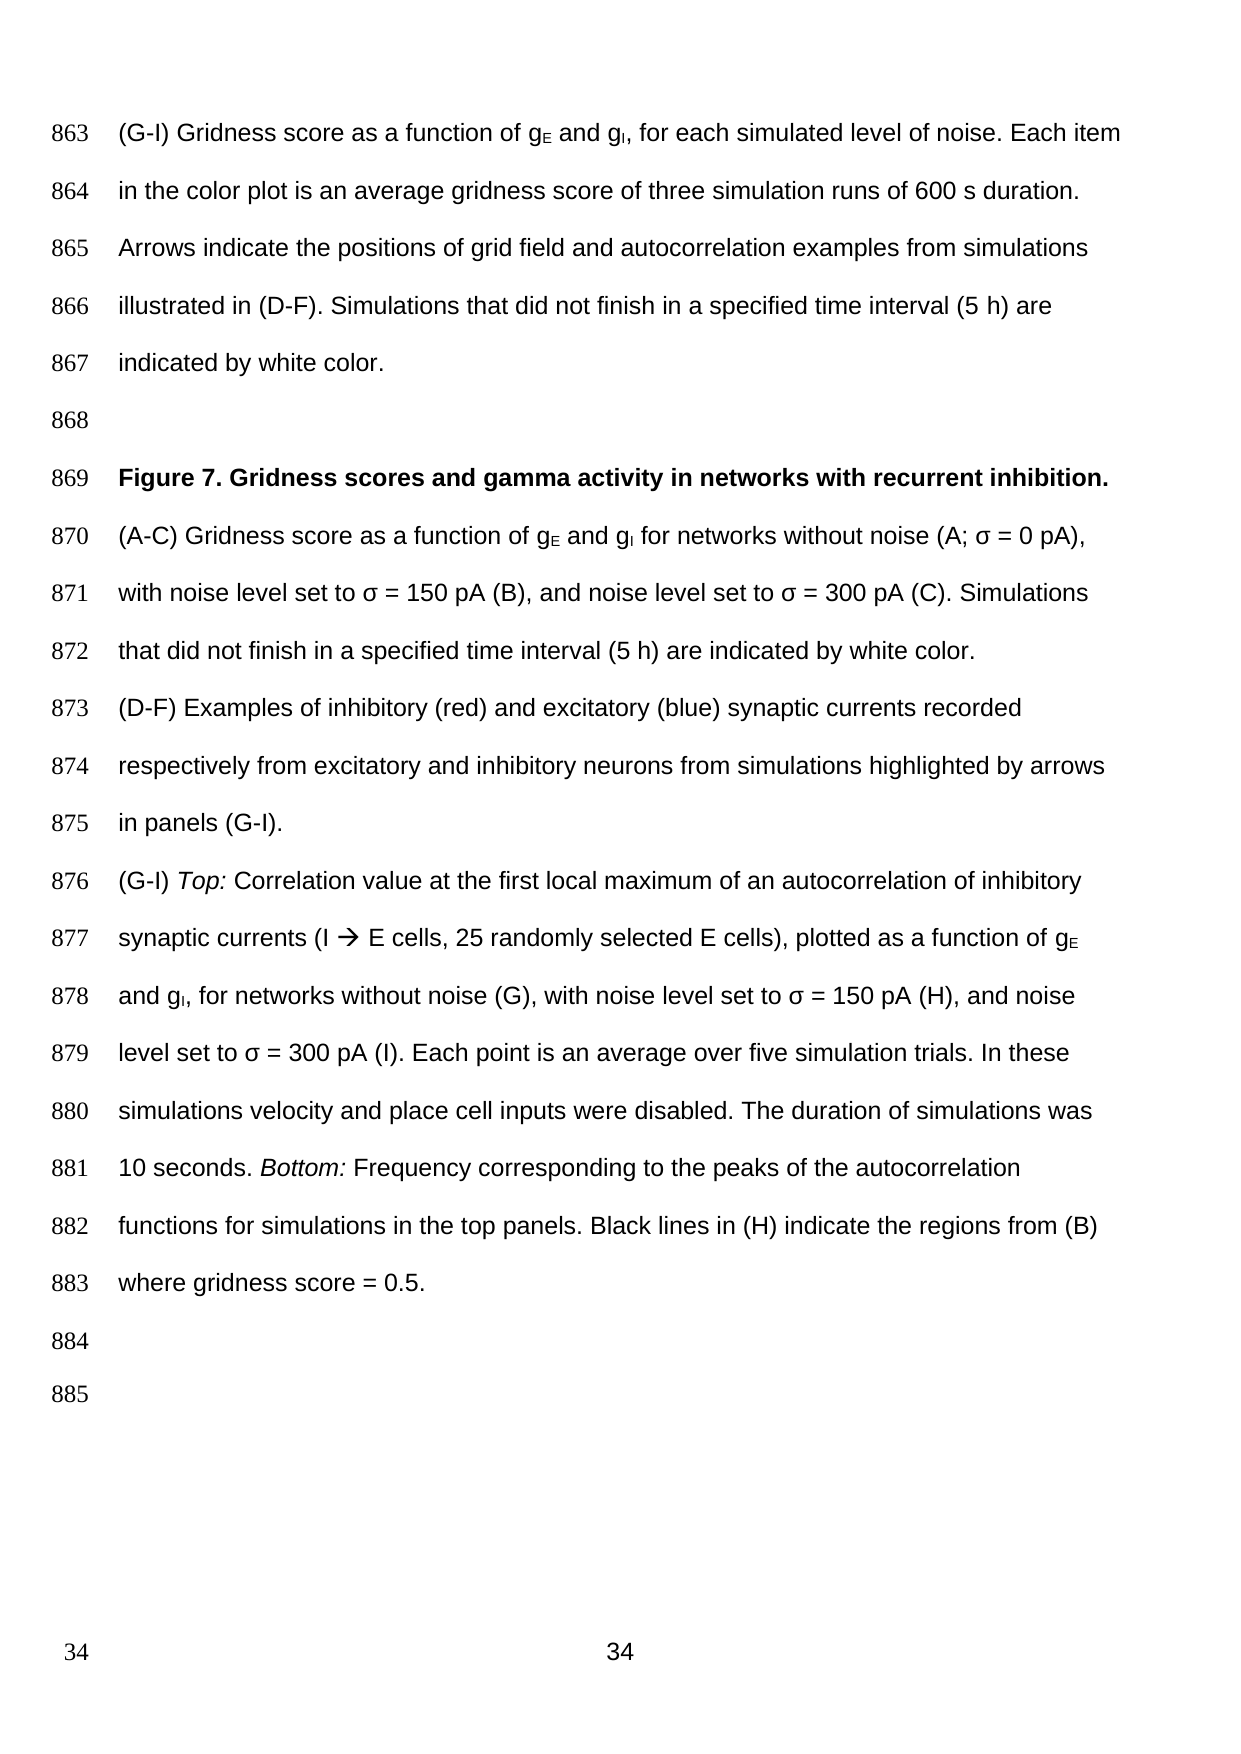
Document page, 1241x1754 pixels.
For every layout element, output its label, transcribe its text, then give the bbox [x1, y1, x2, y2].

text (G-I) Top: Correlation value at the first local maximum of an autocorrelation of inhibitory synaptic currents (I E cells, 25 randomly selected E cells), plotted as a function of gE and gI, for networks without noise (G), with noise level set to σ = 150 pA (H), and noise level set to σ = 300 pA (I). Each point is an average over five simulation trials. In these simulations velocity and place cell inputs were disabled. The duration of simulations was 10 seconds. Bottom: Frequency corresponding to the peaks of the autocorrelation functions for simulations in the top panels. Black lines in (H) indicate the regions from (B) where gridness score = 0.5. [118, 866, 1122, 1297]
text (G-I) Gridness score as a function of gE and gI, for each simulated level of noise. Each item in the color plot is an average gridness score of three simulation runs of 600 s duration. Arrows indicate the positions of grid field and autocorrelation examples from simulations illustrated in (D-F). Simulations that did not finish in a specified time interval (5 h) are indicated by white color. [118, 118, 1122, 377]
text (D-F) Examples of inhibitory (red) and excitatory (blue) synaptic currents recorded respectively from excitatory and inhibitory neurons from simulations highlighted by arrows in panels (G-I). [118, 693, 1122, 837]
text Figure 7. Gridness scores and gamma activity in networks with recurrent inhibition. [118, 463, 1122, 492]
text (A-C) Gridness score as a function of gE and gI for networks without noise (A; σ = 0 pA), with noise level set to σ = 150 pA (B), and noise level set to σ = 300 pA (C). Simulations that did not finish in a specified time interval (5 h) are indicated by white color. [118, 521, 1122, 664]
